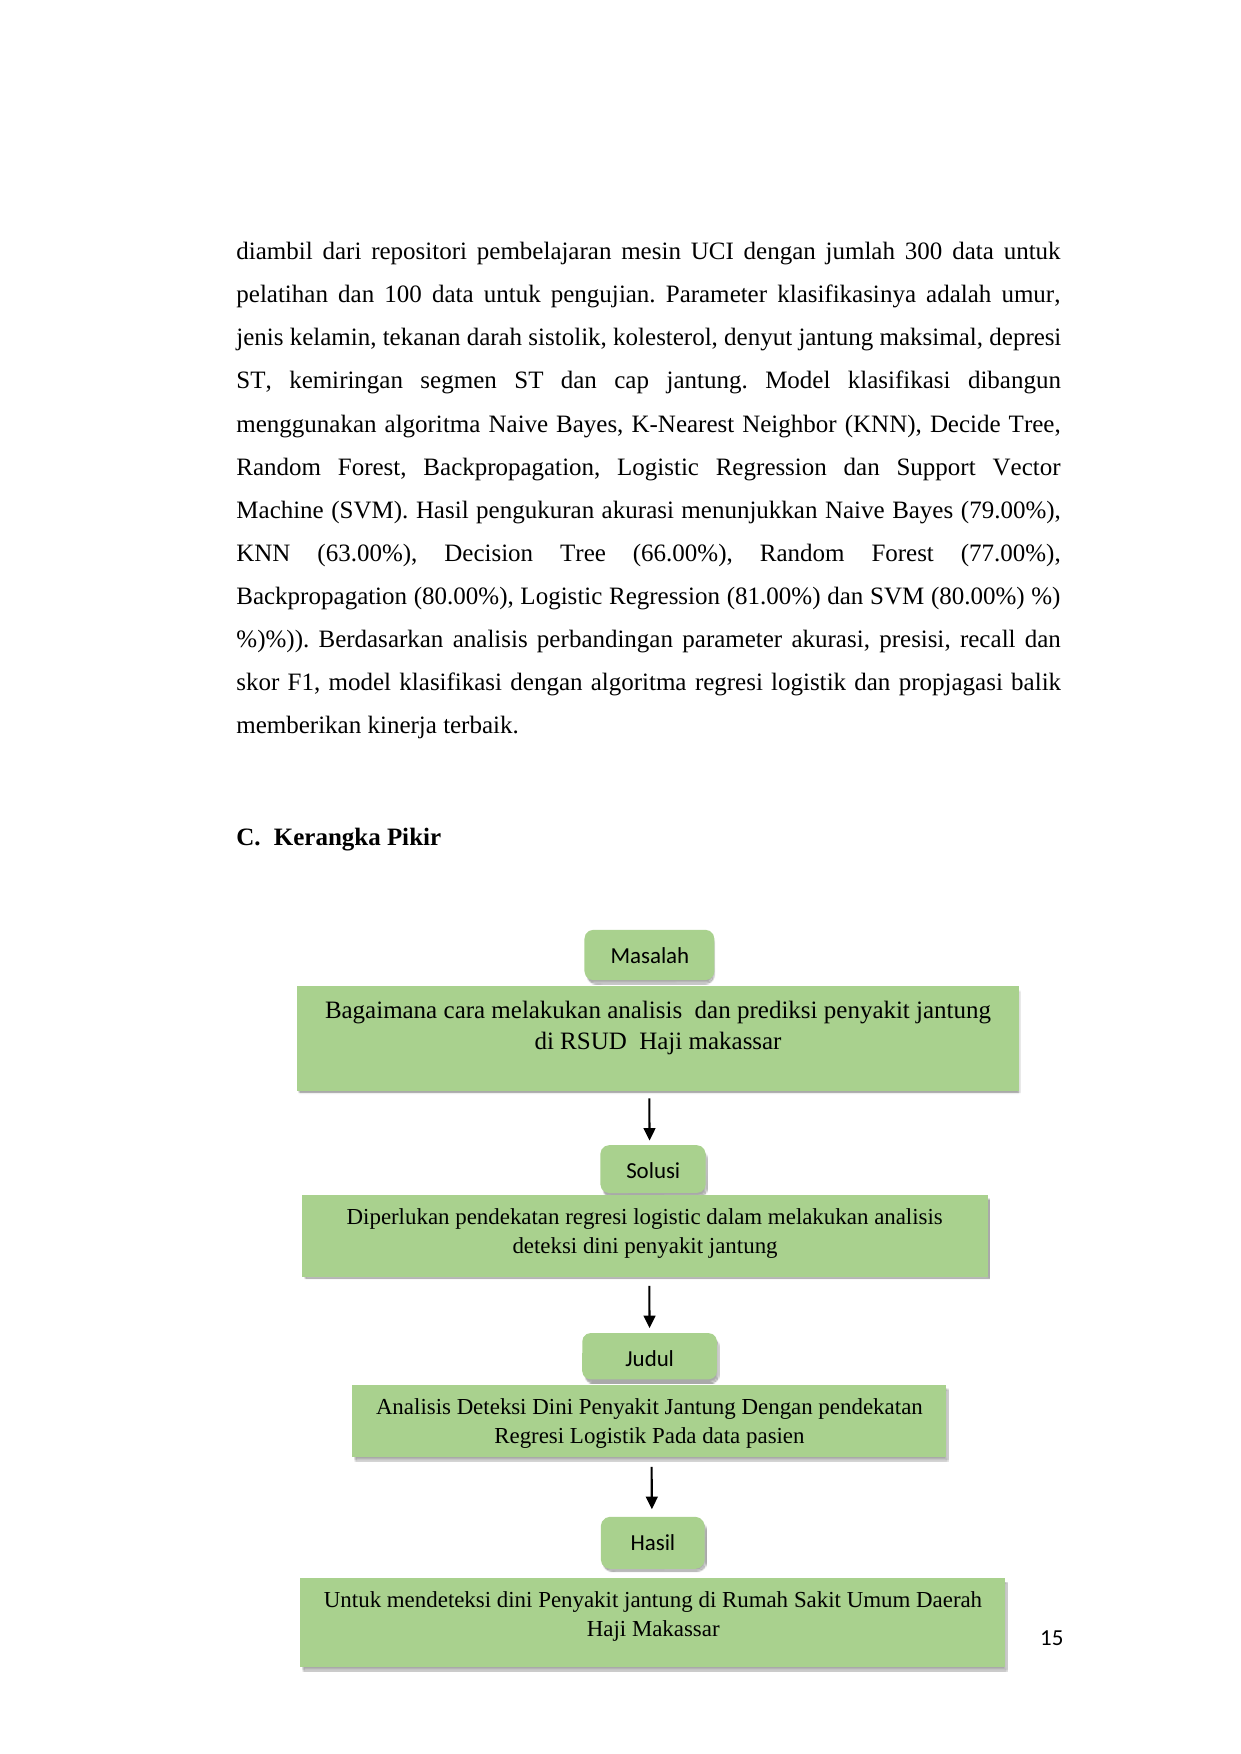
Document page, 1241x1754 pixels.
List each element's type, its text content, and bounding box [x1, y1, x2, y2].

text Kerangka Pikir [236, 822, 1062, 851]
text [236, 236, 1062, 739]
